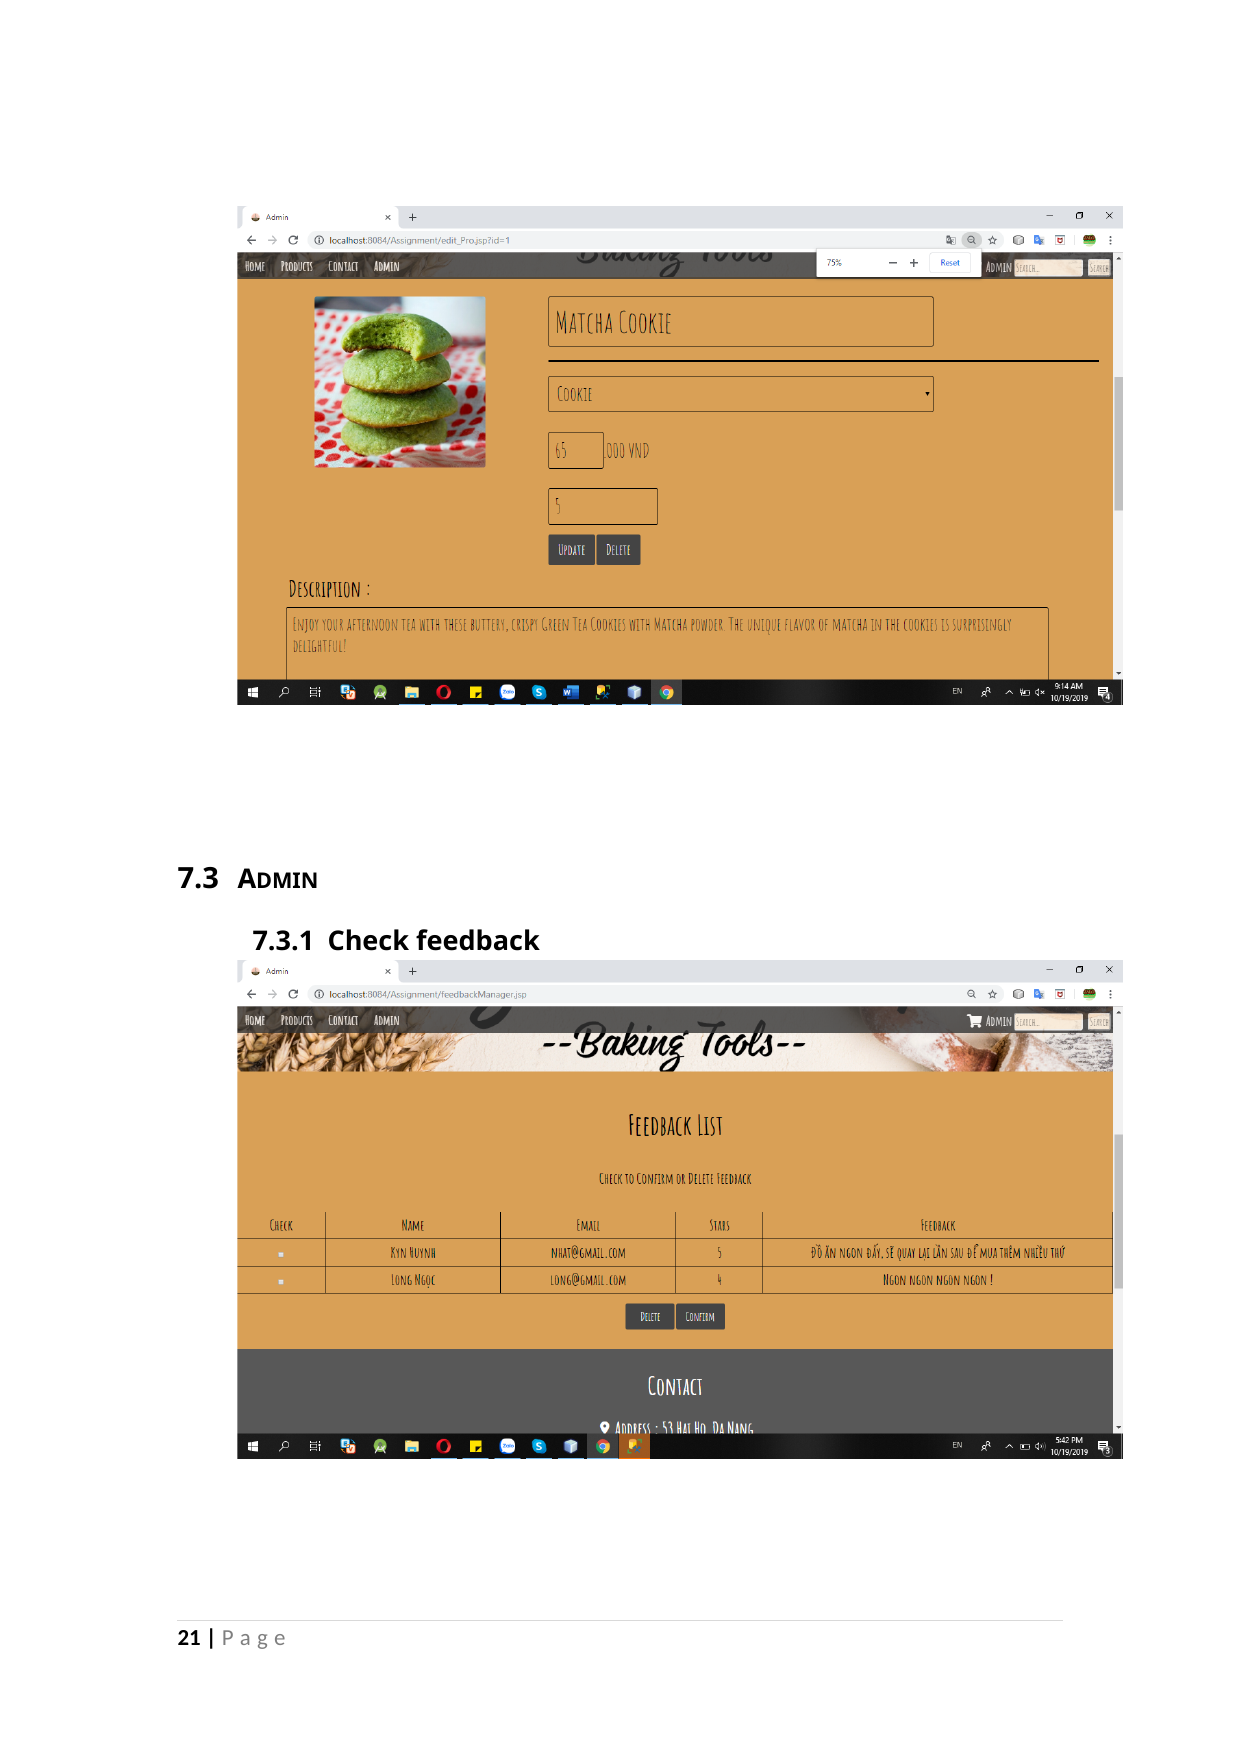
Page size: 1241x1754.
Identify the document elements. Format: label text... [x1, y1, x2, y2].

picture [237, 206, 1123, 705]
subtitle Admin [177, 857, 1063, 897]
picture [237, 960, 1123, 1459]
subtitle Check feedback [252, 921, 1063, 958]
